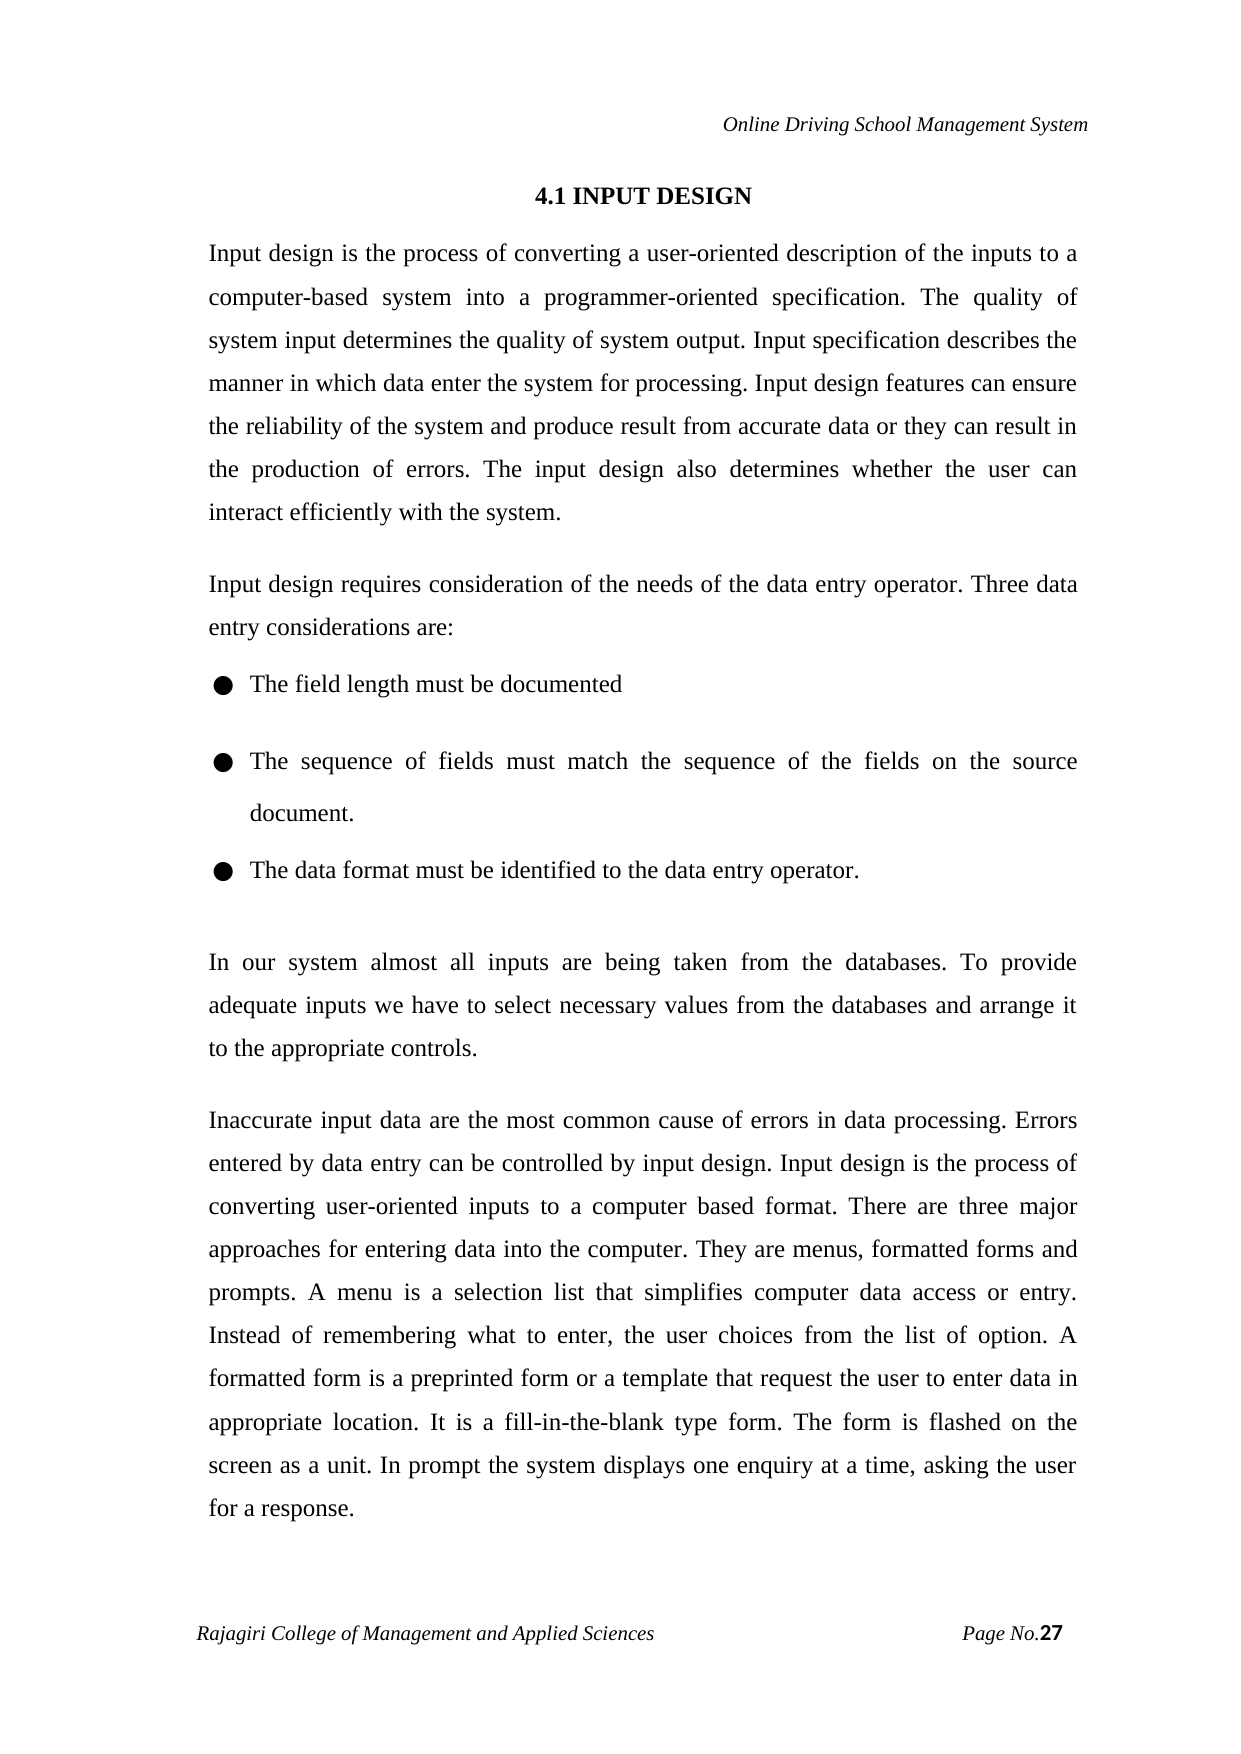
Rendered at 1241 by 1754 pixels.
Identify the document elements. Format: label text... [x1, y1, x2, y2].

text Input design requires consideration of the needs of the data entry operator. Three data entry considerations are: [208, 569, 1078, 641]
text Input design is the process of converting a user-oriented description of the inputs to a computer-based system into a programmer-oriented specification. The quality of system input determines the quality of system output. Input specification describes the manner in which data enter the system for processing. Input design features can ensure the reliability of the system and produce result from accurate data or they can result in the production of errors. The input design also determines whether the user can interact efficiently with the system. [208, 238, 1078, 526]
list The sequence of fields must match the sequence of the fields on the source document. [212, 732, 1078, 827]
text In our system almost all inputs are being taken from the databases. To provide adequate inputs we have to select necessary values from the databases and arrange it to the appropriate controls. [208, 947, 1078, 1062]
list The data format must be identified to the data entry operator. [212, 841, 1078, 892]
list The field length must be documented [212, 655, 1078, 707]
text 4.1 INPUT DESIGN [196, 181, 1090, 210]
text Inaccurate input data are the most common cause of errors in data processing. Errors entered by data entry can be controlled by input design. Input design is the process of converting user-oriented inputs to a computer based format. There are three major approaches for entering data into the computer. They are menus, formatted forms and prompts. A menu is a selection list that simplifies computer data access or entry. Instead of remembering what to enter, the user choices from the list of option. A formatted form is a preprinted form or a template that request the user to enter data in appropriate location. It is a fill-in-the-blank type form. The form is flashed on the screen as a unit. In prompt the system displays one enquiry at a time, asking the user for a response. [208, 1105, 1078, 1522]
